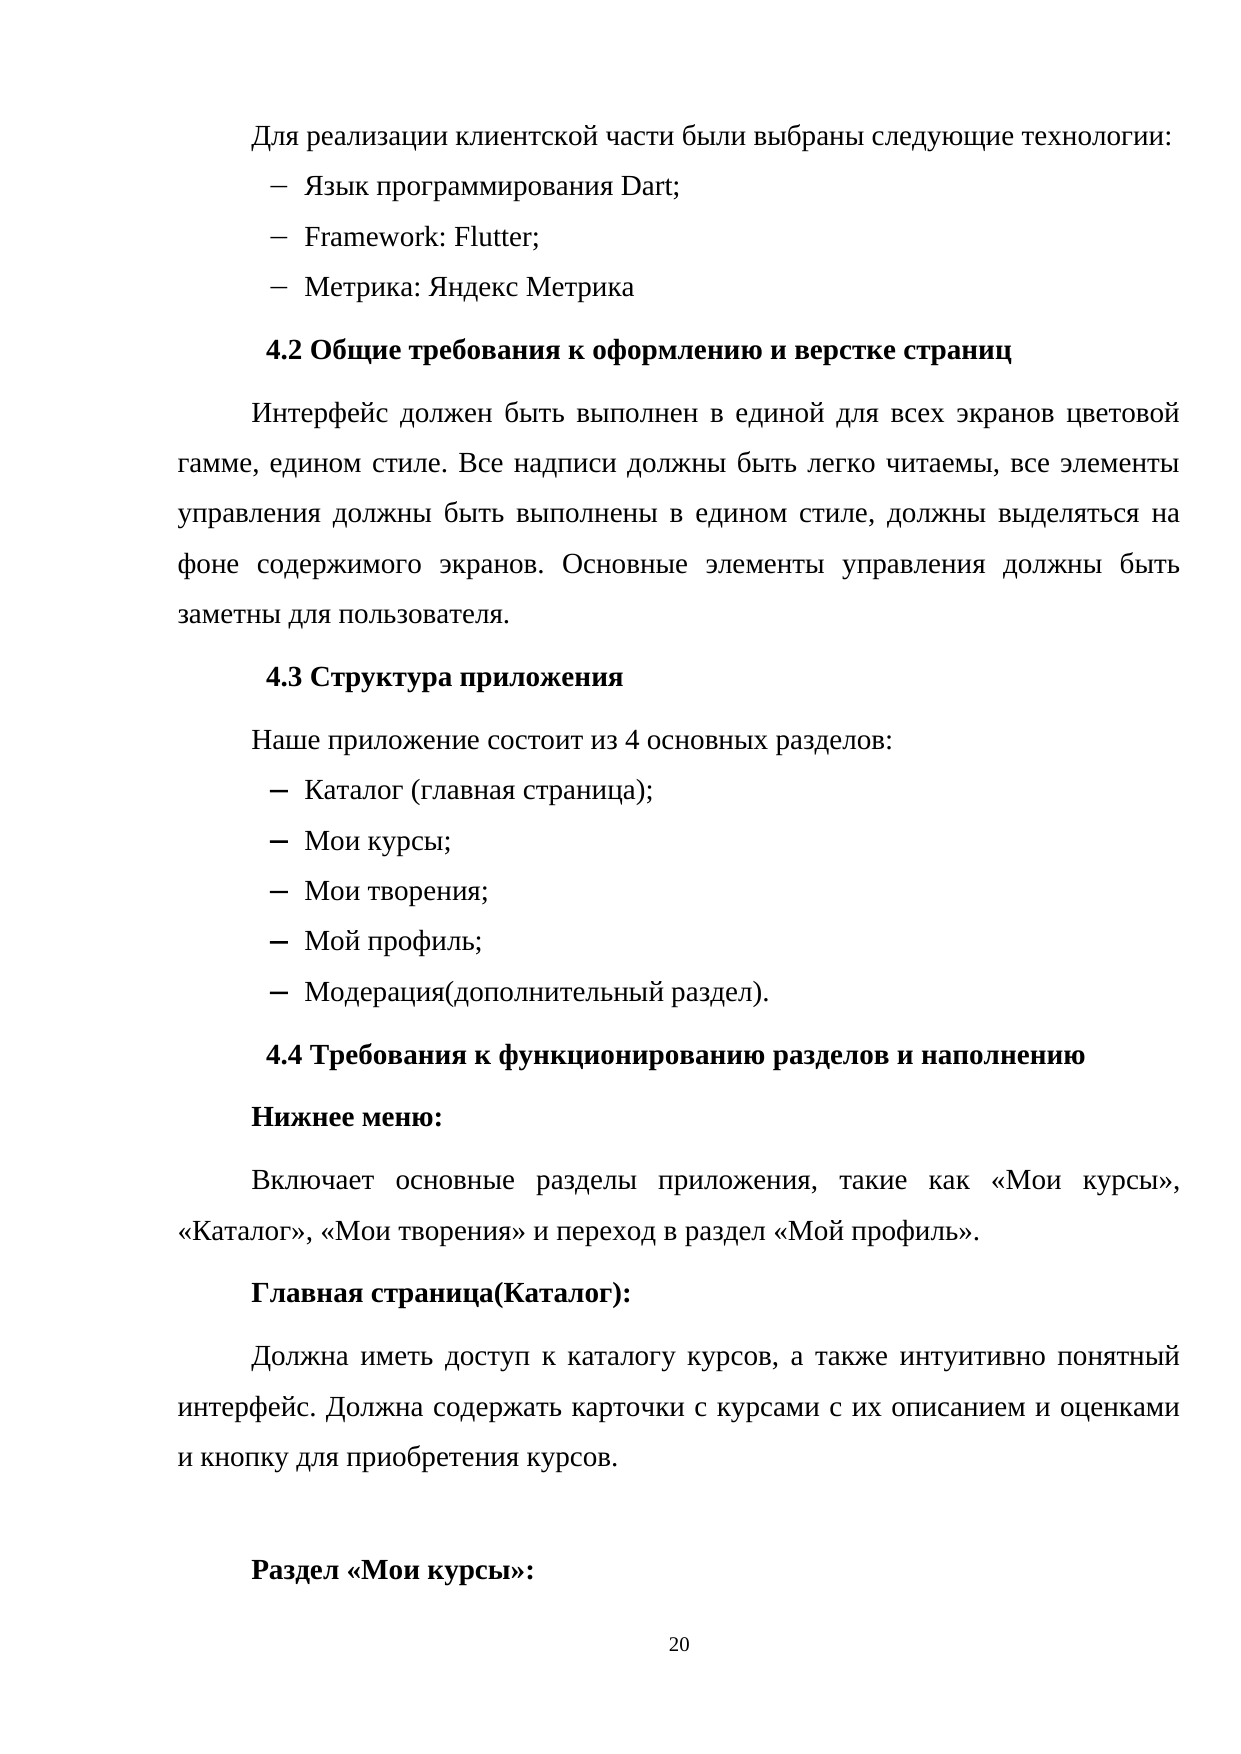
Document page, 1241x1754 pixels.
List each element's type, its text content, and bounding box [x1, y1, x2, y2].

text Framework: Flutter; [267, 219, 1181, 252]
text Раздел «Мои курсы»: [251, 1552, 1181, 1586]
text Наше приложение состоит из 4 основных разделов: [177, 722, 1181, 755]
text Метрика: Яндекс Метрика [267, 269, 1181, 303]
list Структура приложения [266, 659, 1181, 693]
text Мои творения; [267, 873, 1181, 907]
text Интерфейс должен быть выполнен в единой для всех экранов цветовой гамме, едином стиле. Все надписи должны быть легко читаемы, все элементы управления должны быть выполнены в едином стиле, должны выделяться на фоне содержимого экранов. Основные элементы управления должны быть заметны для пользователя. [177, 395, 1181, 630]
list Требования к функционированию разделов и наполнению [266, 1037, 1181, 1070]
text Нижнее меню: [251, 1099, 1181, 1133]
text Мои курсы; [267, 823, 1181, 856]
text Каталог (главная страница); [267, 772, 1181, 806]
text Мой профиль; [267, 923, 1181, 957]
list Общие требования к оформлению и верстке страниц [266, 332, 1181, 366]
text Модерация(дополнительный раздел). [267, 974, 1181, 1007]
text Язык программирования Dart; [267, 168, 1181, 202]
text Главная страница(Каталог): [251, 1276, 1181, 1309]
text Включает основные разделы приложения, такие как «Мои курсы», «Каталог», «Мои творения» и переход в раздел «Мой профиль». [177, 1162, 1181, 1246]
text Должна иметь доступ к каталогу курсов, а также интуитивно понятный интерфейс. Должна содержать карточки с курсами с их описанием и оценками и кнопку для приобретения курсов. [177, 1338, 1181, 1472]
text Для реализации клиентской части были выбраны следующие технологии: [177, 118, 1181, 152]
